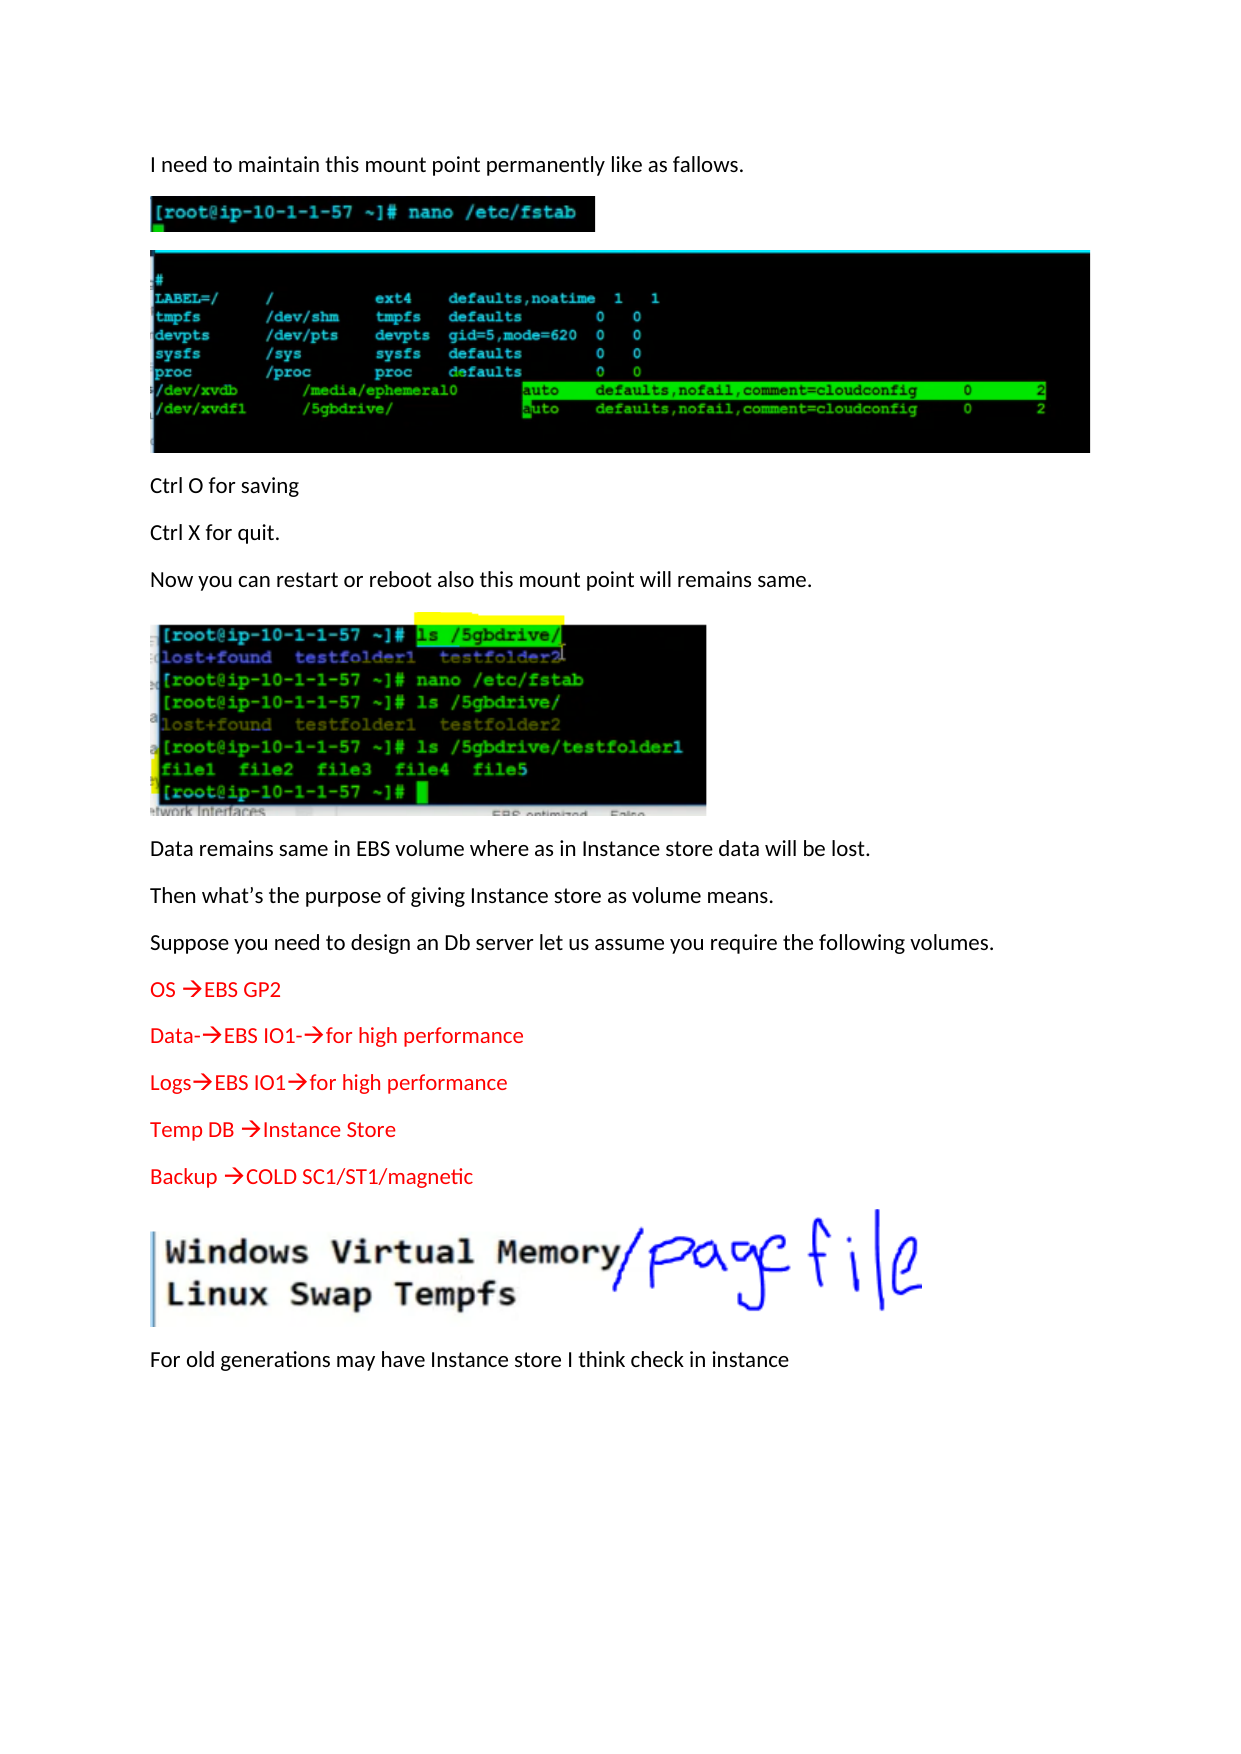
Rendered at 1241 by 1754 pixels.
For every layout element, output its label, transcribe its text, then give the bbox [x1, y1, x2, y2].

text Data remains same in EBS volume where as in Instance store data will be lost. [150, 834, 1090, 862]
picture [150, 250, 1091, 453]
picture [150, 196, 596, 232]
picture [150, 612, 707, 816]
text Ctrl O for saving [150, 471, 1090, 499]
text For old generations may have Instance store I think check in instance [150, 1345, 1090, 1373]
text I need to maintain this mount point permanently like as fallows. [150, 150, 1090, 178]
text Ctrl X for quit. [150, 518, 1090, 546]
text LogsEBS IO1for high performance [150, 1068, 1090, 1096]
text Temp DB Instance Store [150, 1115, 1090, 1143]
text Now you can restart or reboot also this mount point will remains same. [150, 565, 1090, 593]
text Then what’s the purpose of giving Instance store as volume means. [150, 881, 1090, 909]
text Suppose you need to design an Db server let us assume you require the following volumes. [150, 928, 1090, 956]
text OS EBS GP2 [150, 975, 1090, 1003]
text Backup COLD SC1/ST1/magnetic [150, 1162, 1090, 1190]
picture [150, 1209, 922, 1327]
text Data-EBS IO1-for high performance [150, 1022, 1090, 1049]
